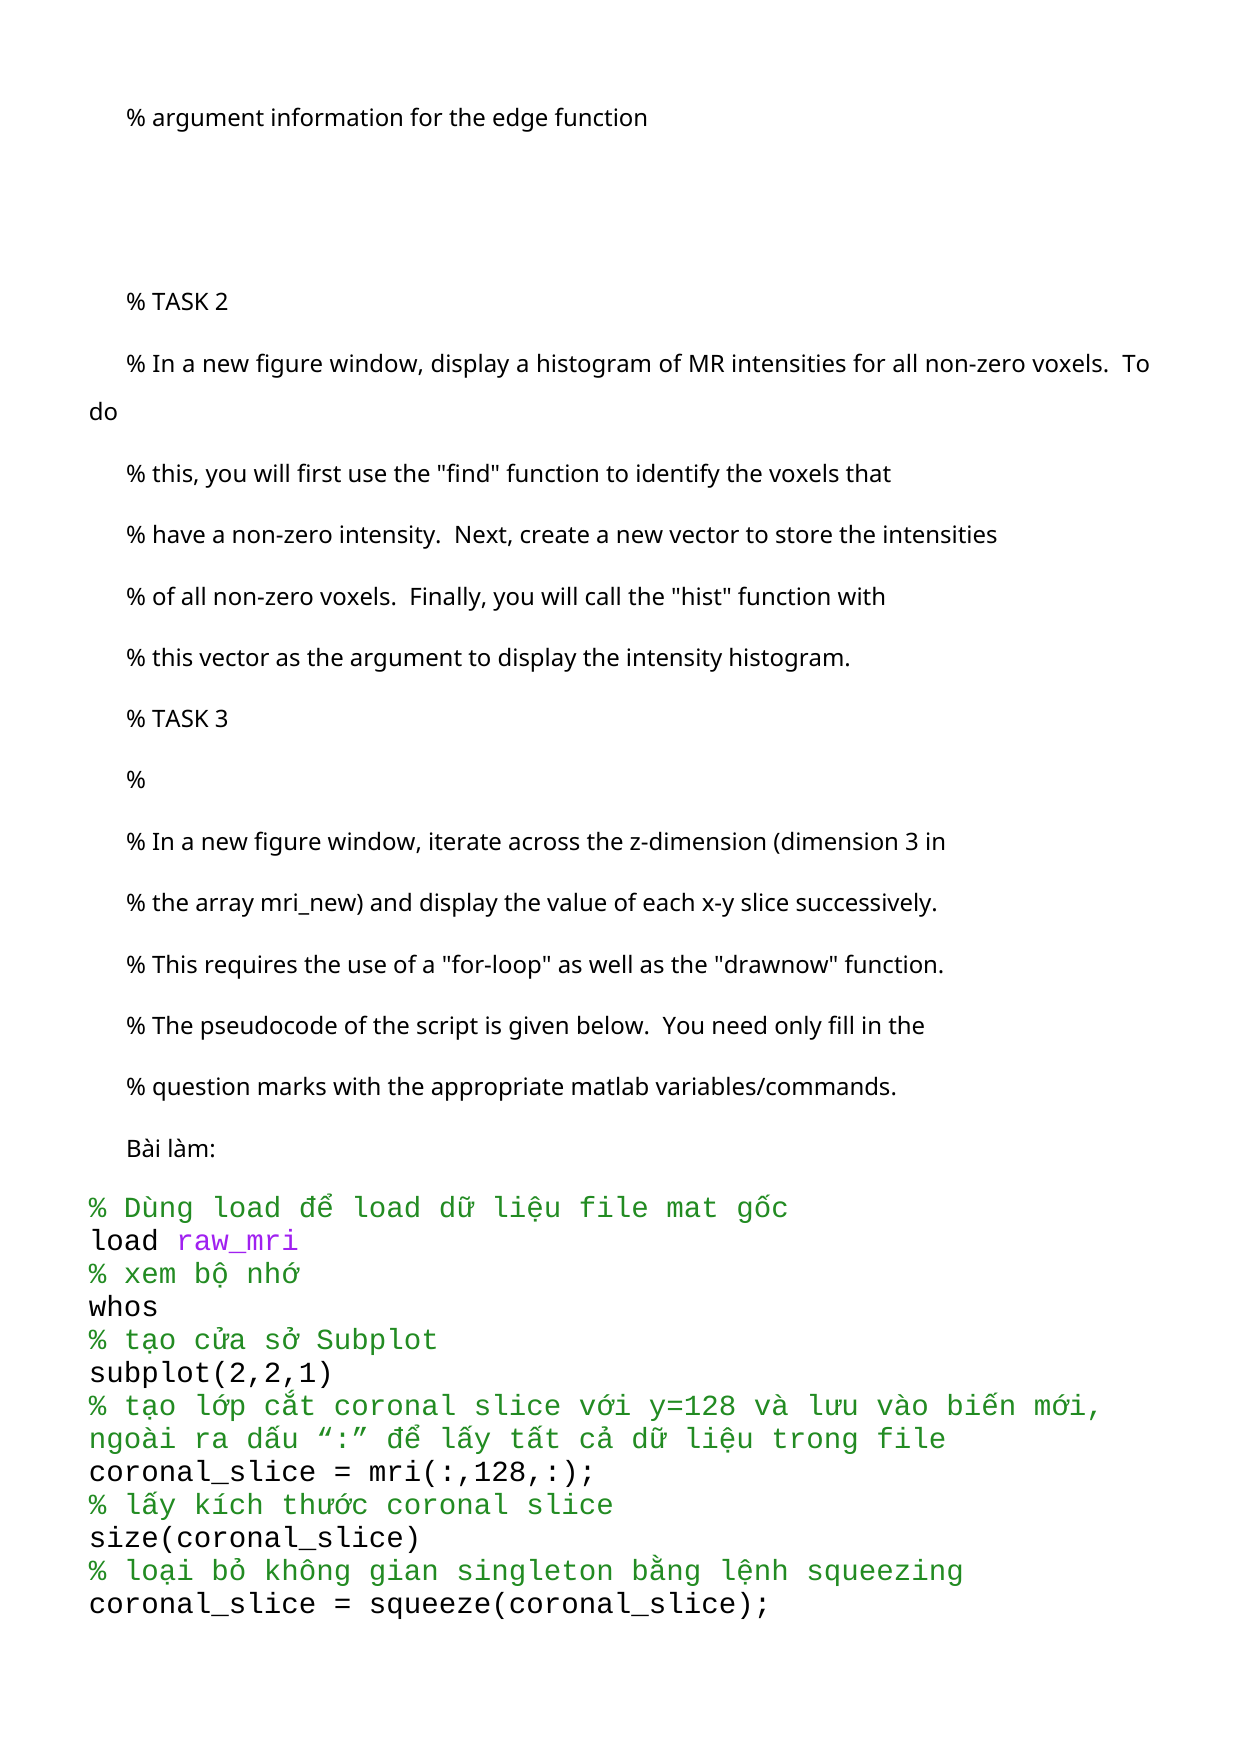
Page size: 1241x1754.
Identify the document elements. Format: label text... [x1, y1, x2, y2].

text size(coronal_slice) [89, 1523, 1152, 1556]
text % TASK 3 [89, 702, 1152, 734]
text subplot(2,2,1) [89, 1358, 1152, 1391]
text % argument information for the edge function [89, 101, 1152, 133]
text % of all non-zero voxels. Finally, you will call the "hist" function with [89, 579, 1152, 612]
text % TASK 2 [89, 285, 1152, 318]
text % tạo lớp cắt coronal slice với y=128 và lưu vào biến mới, ngoài ra dấu “:” để lấy tất cả dữ liệu trong file [89, 1391, 1152, 1457]
text coronal_slice = squeeze(coronal_slice); [89, 1589, 1152, 1622]
text % lấy kích thước coronal slice [89, 1490, 1152, 1523]
text % [89, 763, 1152, 796]
text % loại bỏ không gian singleton bằng lệnh squeezing [89, 1556, 1152, 1589]
text % Dùng load để load dữ liệu file mat gốc [89, 1193, 1152, 1226]
text coronal_slice = mri(:,128,:); [89, 1457, 1152, 1490]
text % The pseudocode of the script is given below. You need only fill in the [89, 1009, 1152, 1041]
text % xem bộ nhớ [89, 1259, 1152, 1292]
text % have a non-zero intensity. Next, create a new vector to store the intensities [89, 518, 1152, 551]
text % this, you will first use the "find" function to identify the voxels that [89, 457, 1152, 489]
text % This requires the use of a "for-loop" as well as the "drawnow" function. [89, 947, 1152, 980]
text load raw_mri [89, 1226, 1152, 1259]
text % this vector as the argument to display the intensity histogram. [89, 641, 1152, 673]
text Bài làm: [89, 1131, 1152, 1164]
text % In a new figure window, iterate across the z-dimension (dimension 3 in [89, 825, 1152, 857]
text % the array mri_new) and display the value of each x-y slice successively. [89, 886, 1152, 919]
text % In a new figure window, display a histogram of MR intensities for all non-zero voxels. To do [89, 346, 1152, 428]
text % question marks with the appropriate matlab variables/commands. [89, 1070, 1152, 1103]
text whos [89, 1292, 1152, 1325]
text % tạo cửa sở Subplot [89, 1325, 1152, 1358]
